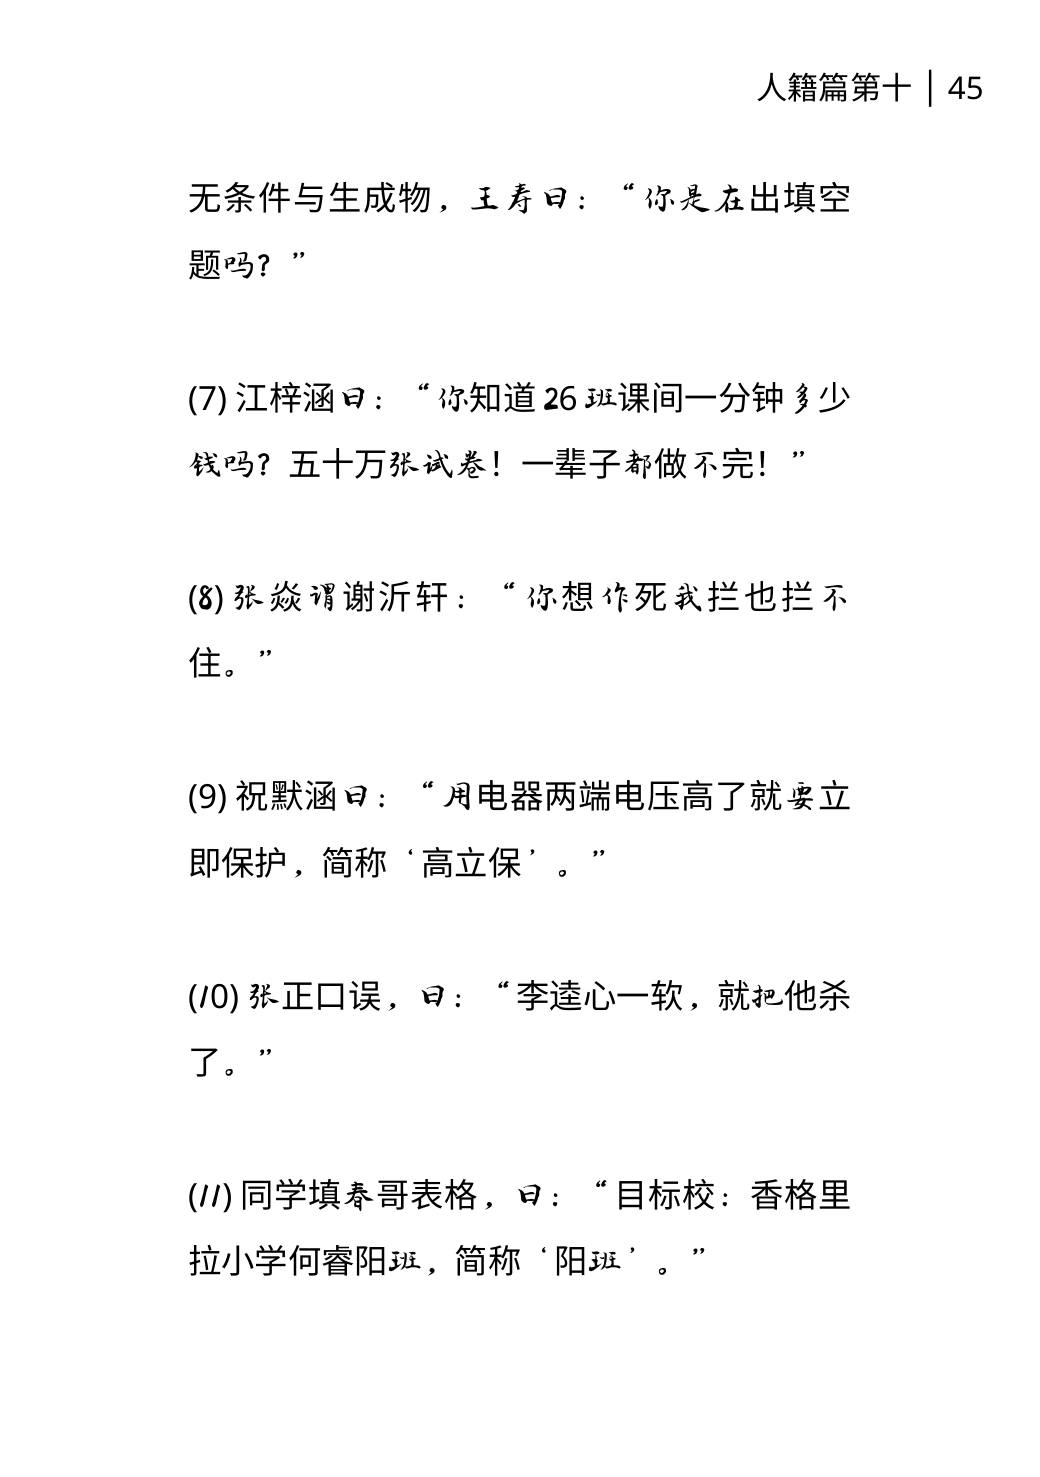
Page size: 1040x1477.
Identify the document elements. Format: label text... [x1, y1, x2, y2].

list 同学填春哥表格，曰：“目标校：香格里拉小学何睿阳班，简称‘阳班’。” [188, 1163, 852, 1296]
list 祝默涵曰：“用电器两端电压高了就要立即保护，简称‘高立保’。” [188, 764, 852, 897]
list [188, 166, 852, 299]
list 张焱谓谢沂轩：“你想作死我拦也拦不住。” [188, 565, 852, 698]
list 张正口误，曰：“李逵心一软，就把他杀了。” [188, 964, 852, 1097]
list 江梓涵曰：“你知道26班课间一分钟多少钱吗？五十万张试卷！一辈子都做不完！” [188, 366, 852, 499]
